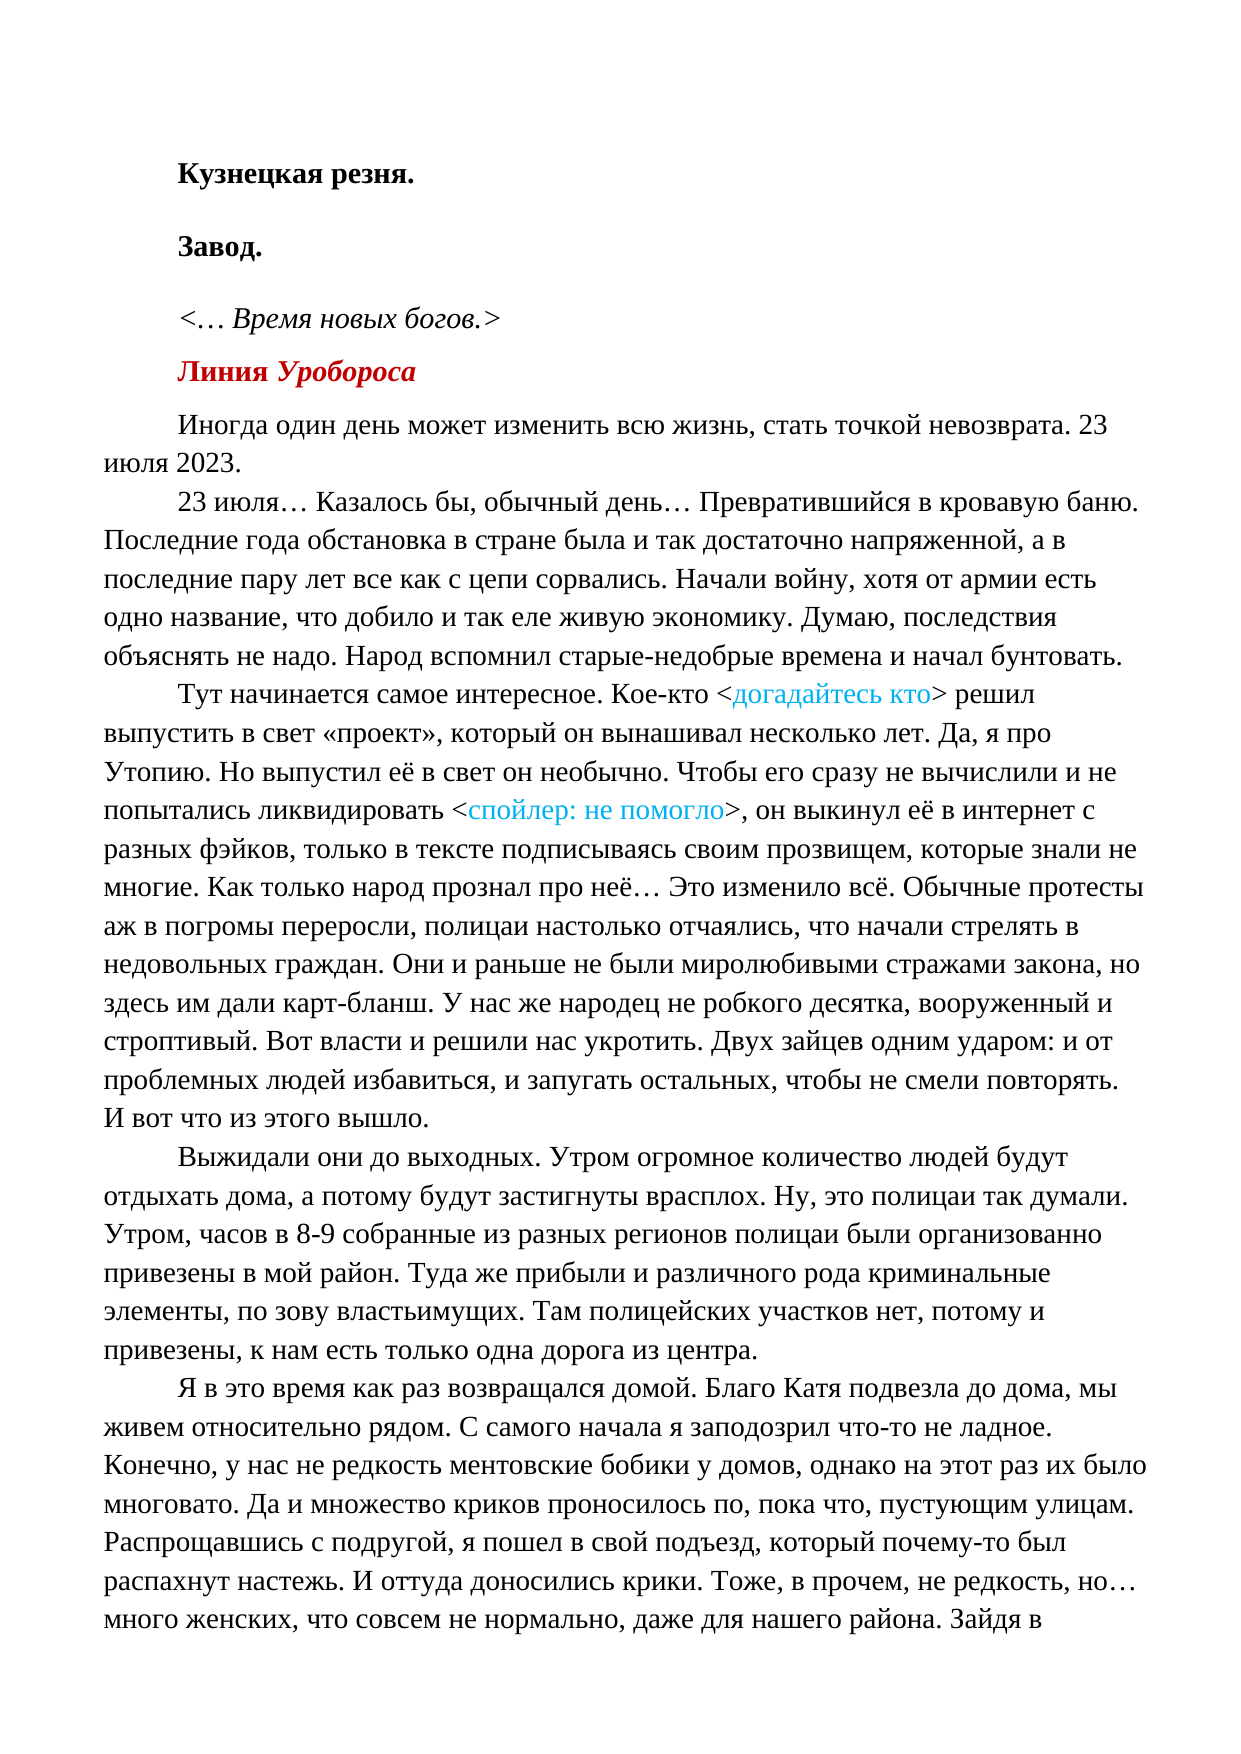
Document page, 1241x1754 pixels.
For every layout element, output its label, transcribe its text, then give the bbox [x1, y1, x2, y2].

text Тут начинается самое интересное. Кое-кто <догадайтесь кто> решил выпустить в свет «проект», который он вынашивал несколько лет. Да, я про Утопию. Но выпустил её в свет он необычно. Чтобы его сразу не вычислили и не попытались ликвидировать <спойлер: не помогло>, он выкинул её в интернет с разных фэйков, только в тексте подписываясь своим прозвищем, которые знали не многие. Как только народ прознал про неё… Это изменило всё. Обычные протесты аж в погромы переросли, полицаи настолько отчаялись, что начали стрелять в недовольных граждан. Они и раньше не были миролюбивыми стражами закона, но здесь им дали карт-бланш. У нас же народец не робкого десятка, вооруженный и строптивый. Вот власти и решили нас укротить. Двух зайцев одним ударом: и от проблемных людей избавиться, и запугать остальных, чтобы не смели повторять. И вот что из этого вышло. [103, 677, 1152, 1134]
text Иногда один день может изменить всю жизнь, стать точкой невозврата. 23 июля 2023. [103, 407, 1152, 479]
text Кузнецкая резня. [177, 156, 1152, 190]
text <… Время новых богов.> [177, 300, 1152, 335]
text Линия Уробороса [177, 353, 1152, 388]
text Выжидали они до выходных. Утром огромное количество людей будут отдыхать дома, а потому будут застигнуты врасплох. Ну, это полицаи так думали. Утром, часов в 8-9 собранные из разных регионов полицаи были организованно привезены в мой район. Туда же прибыли и различного рода криминальные элементы, по зову властьимущих. Там полицейских участков нет, потому и привезены, к нам есть только одна дорога из центра. [103, 1139, 1152, 1365]
text Завод. [177, 228, 1152, 262]
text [103, 1370, 1152, 1635]
text 23 июля… Казалось бы, обычный день… Превратившийся в кровавую баню. Последние года обстановка в стране была и так достаточно напряженной, а в последние пару лет все как с цепи сорвались. Начали войну, хотя от армии есть одно название, что добило и так еле живую экономику. Думаю, последствия объяснять не надо. Народ вспомнил старые-недобрые времена и начал бунтовать. [103, 484, 1152, 672]
